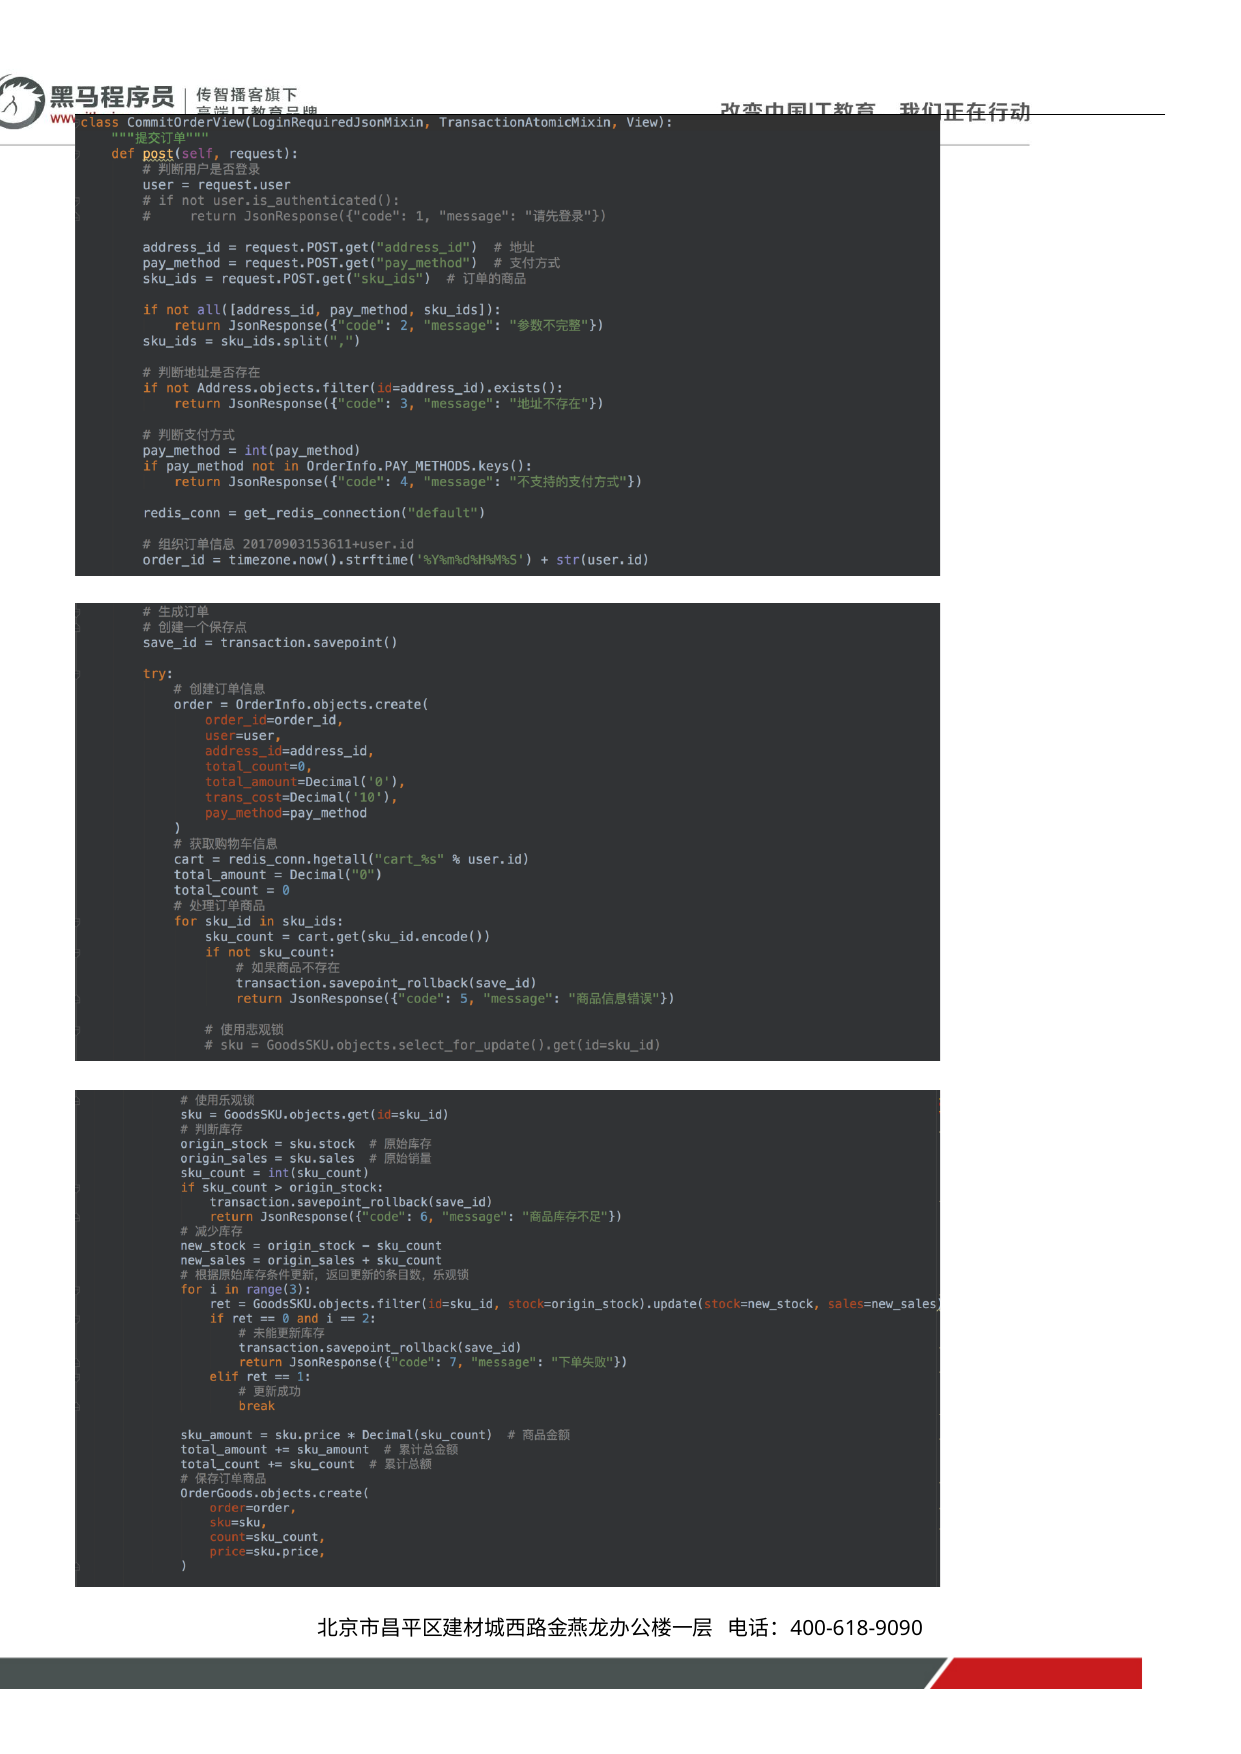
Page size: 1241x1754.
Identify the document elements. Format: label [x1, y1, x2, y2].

picture [75, 1090, 941, 1587]
picture [0, 3, 1133, 576]
picture [75, 603, 941, 1061]
picture [0, 1599, 1143, 1689]
